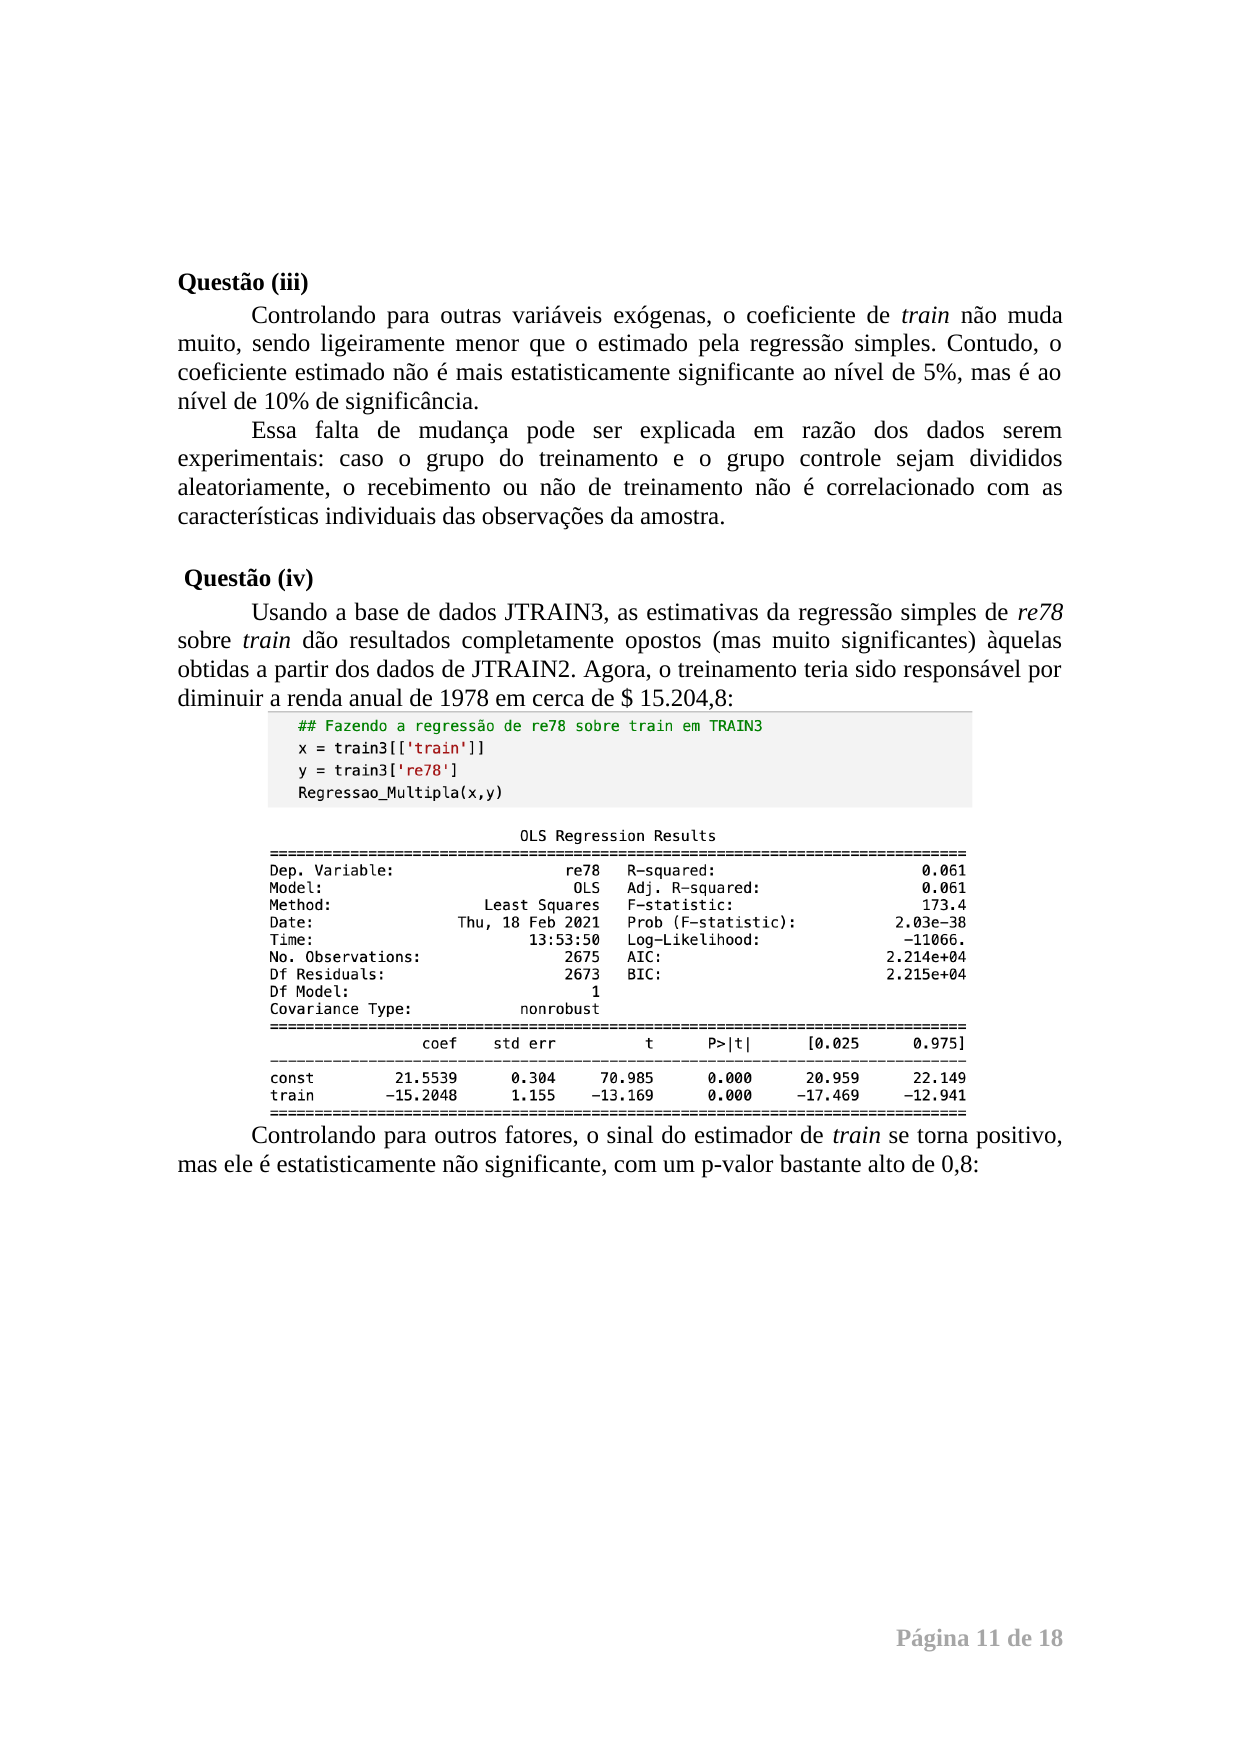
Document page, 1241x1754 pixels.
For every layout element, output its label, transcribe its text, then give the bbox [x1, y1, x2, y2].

subtitle Questão (iv) [177, 563, 1063, 591]
subtitle Questão (iii) [177, 267, 1063, 296]
text Essa falta de mudança pode ser explicada em razão dos dados serem experimentais: caso o grupo do treinamento e o grupo controle sejam divididos aleatoriamente, o recebimento ou não de treinamento não é correlacionado com as características individuais das observações da amostra. [177, 415, 1063, 530]
text Controlando para outros fatores, o sinal do estimador de train se torna positivo, mas ele é estatisticamente não significante, com um p-valor bastante alto de 0,8: [177, 1120, 1063, 1177]
picture [267, 711, 973, 1120]
text Controlando para outras variáveis exógenas, o coeficiente de train não muda muito, sendo ligeiramente menor que o estimado pela regressão simples. Contudo, o coeficiente estimado não é mais estatisticamente significante ao nível de 5%, mas é ao nível de 10% de significância. [177, 300, 1063, 415]
text Usando a base de dados JTRAIN3, as estimativas da regressão simples de re78 sobre train dão resultados completamente opostos (mas muito significantes) àquelas obtidas a partir dos dados de JTRAIN2. Agora, o treinamento teria sido responsável por diminuir a renda anual de 1978 em cerca de $ 15.204,8: [177, 597, 1063, 712]
